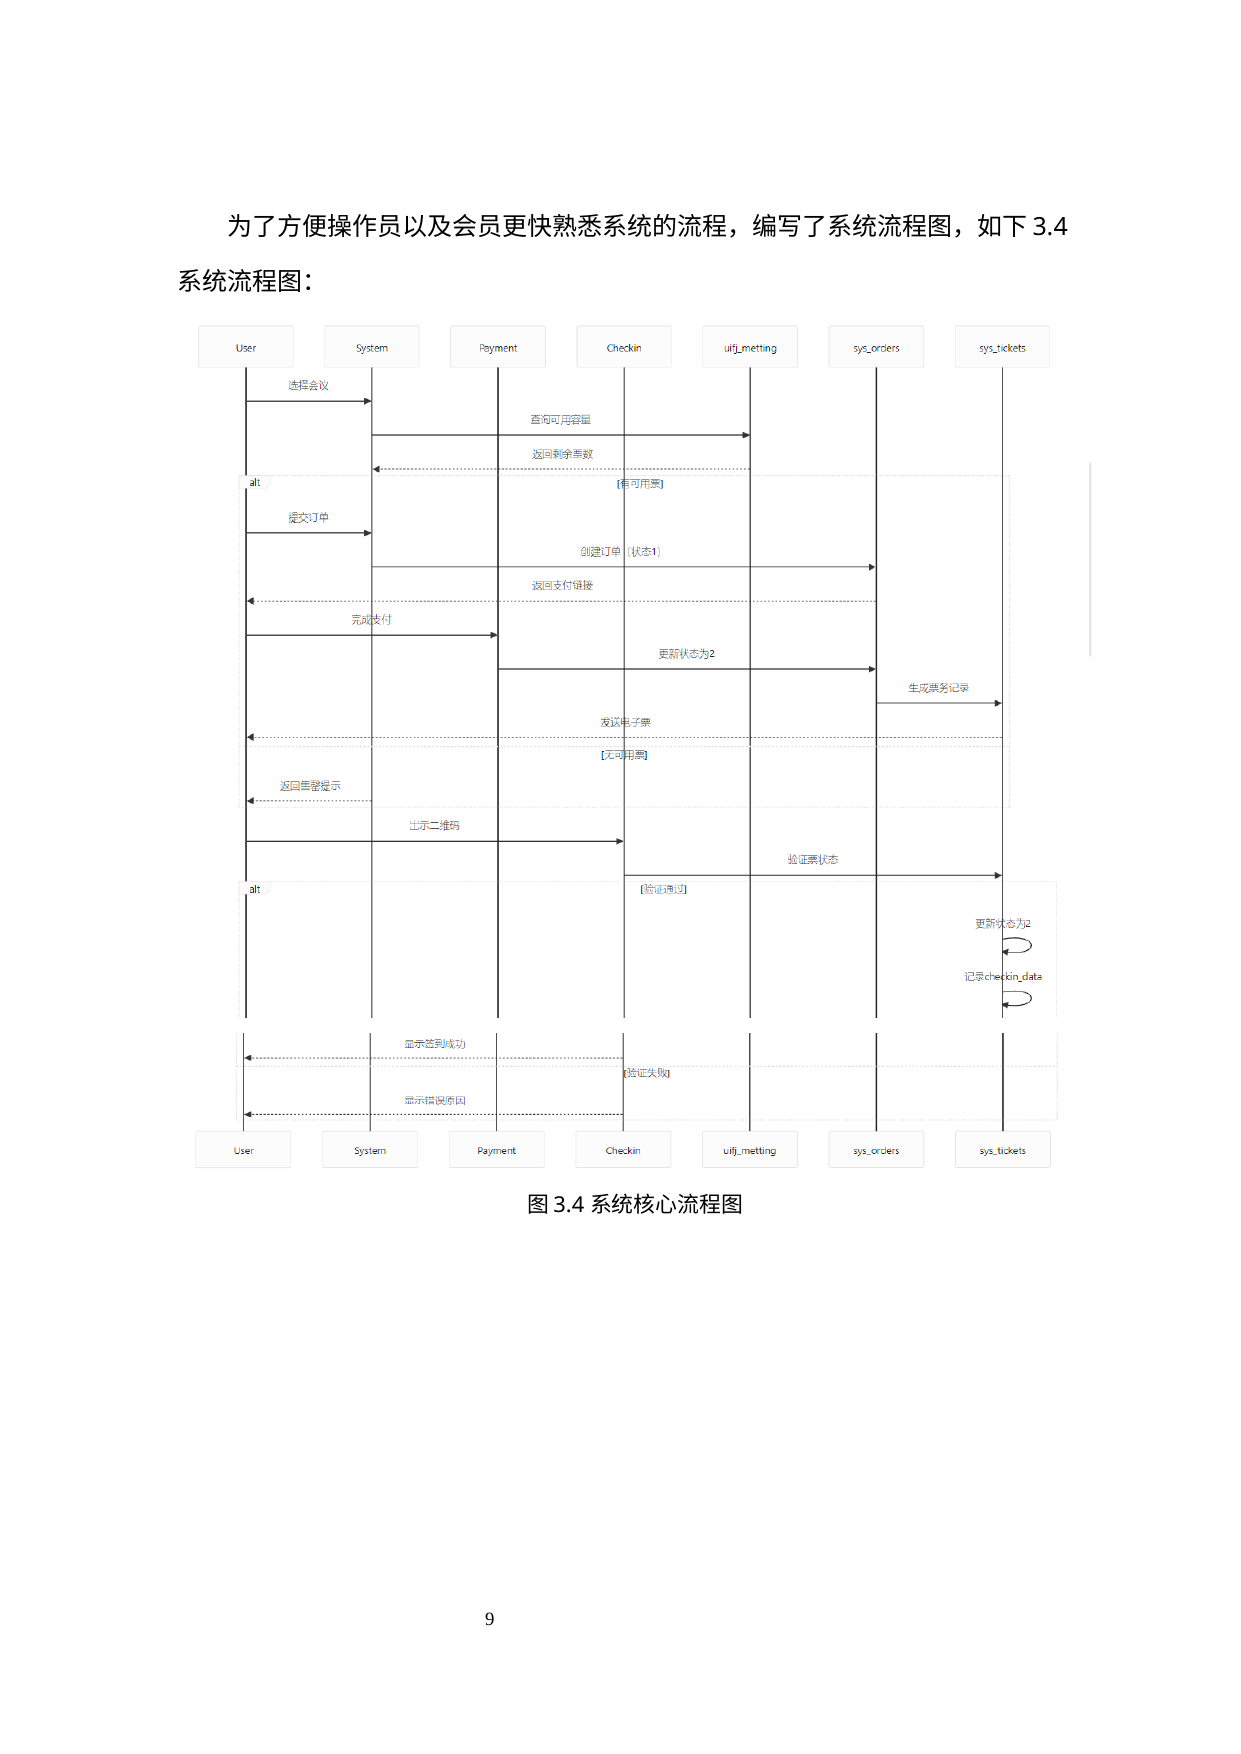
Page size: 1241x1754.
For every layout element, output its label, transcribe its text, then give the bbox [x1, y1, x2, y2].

text 图3.4 系统核心流程图 [177, 1187, 1092, 1218]
picture [177, 1033, 1082, 1174]
text 为了方便操作员以及会员更快熟悉系统的流程，编写了系统流程图，如下3.4 系统流程图： [177, 207, 1092, 313]
picture [177, 313, 1092, 1018]
